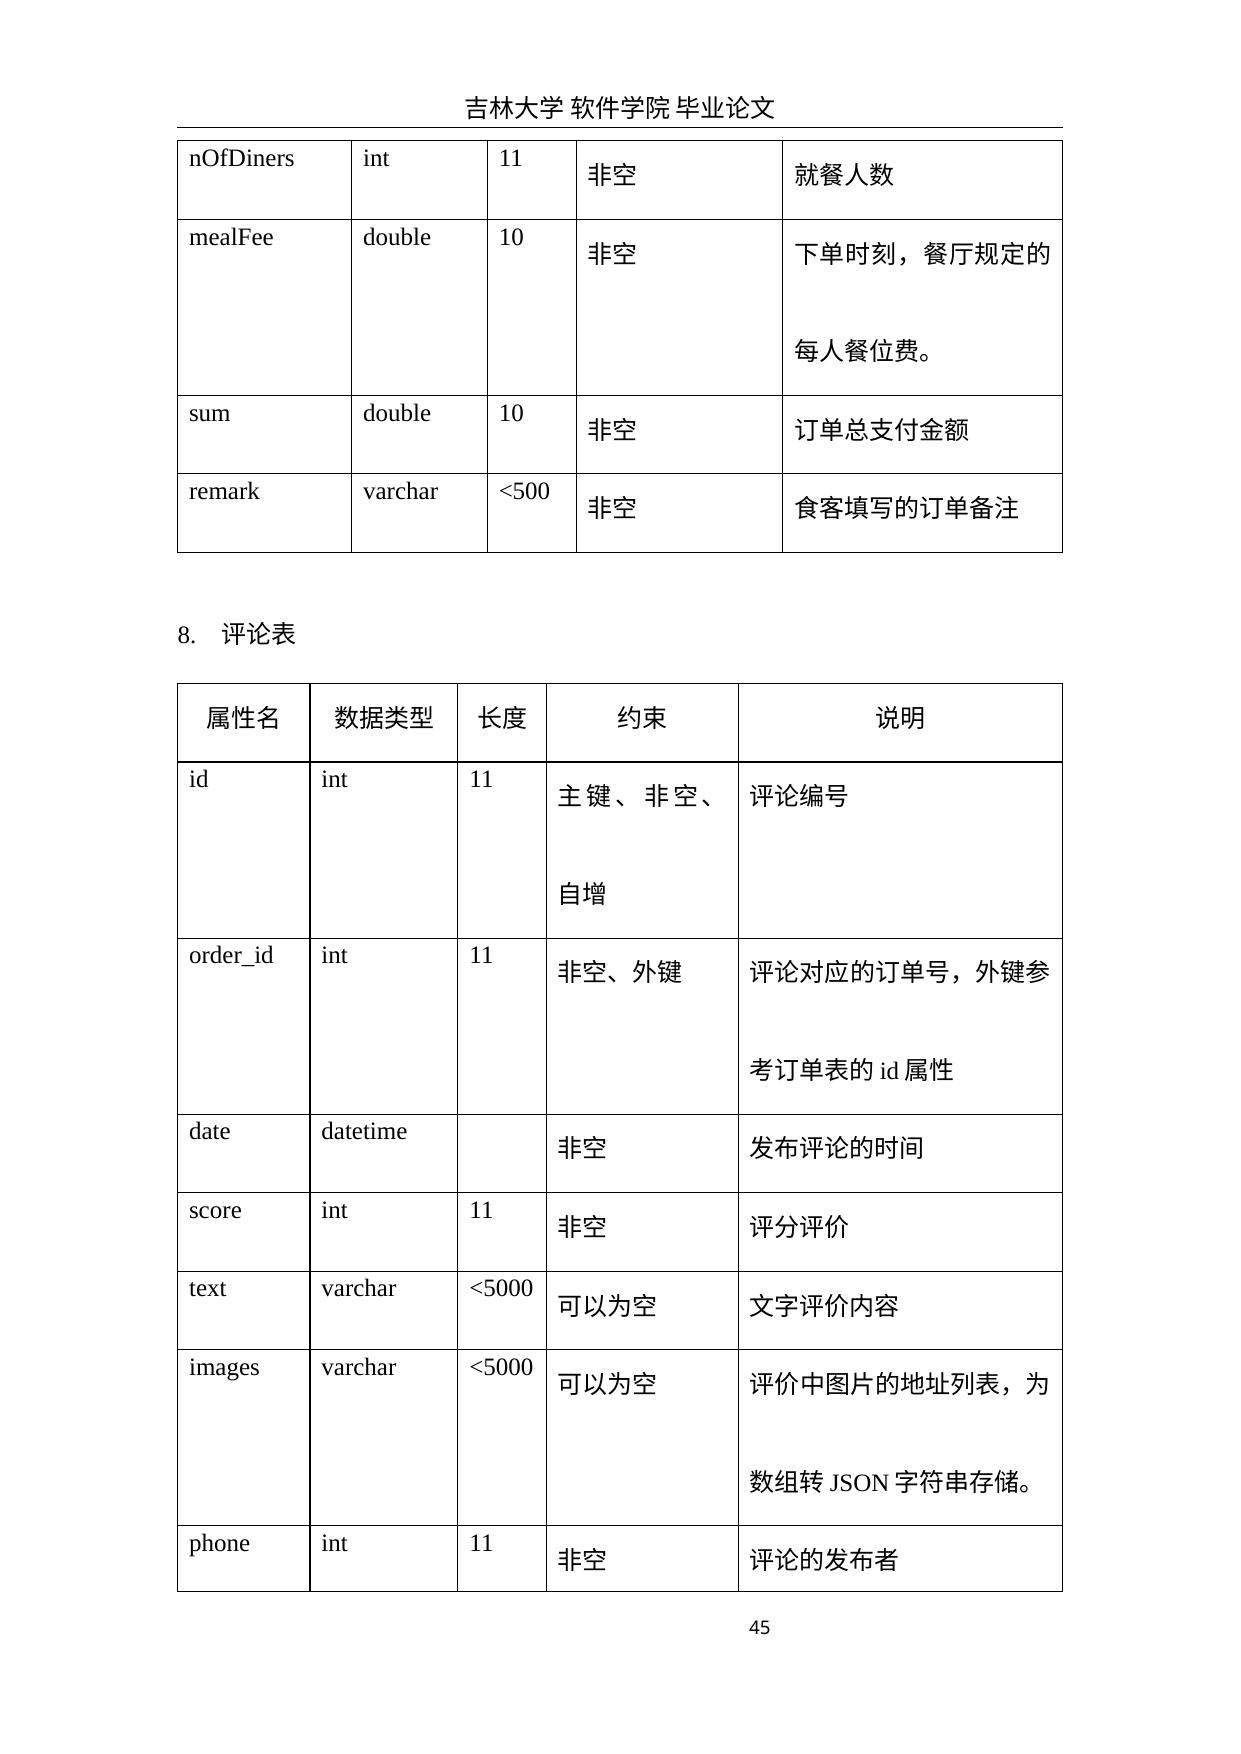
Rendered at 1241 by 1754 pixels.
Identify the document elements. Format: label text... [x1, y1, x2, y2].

table_cell order_id [178, 939, 309, 1113]
table_cell datetime [311, 1115, 457, 1192]
table_cell double [352, 220, 487, 395]
table_cell 11 [488, 141, 576, 219]
table_header 约束 [547, 684, 738, 761]
list 评论表 [177, 600, 1063, 665]
table_header 数据类型 [311, 684, 457, 761]
table_header 长度 [458, 684, 546, 761]
table_cell 下单时刻，餐厅规定的每人餐位费。 [783, 220, 1062, 395]
table_header 说明 [739, 684, 1062, 761]
table_cell 非空 [547, 1115, 738, 1192]
table_cell 非空 [577, 141, 782, 219]
table_cell 食客填写的订单备注 [783, 474, 1062, 552]
table_cell 非空 [577, 220, 782, 395]
table_cell 非空 [547, 1193, 738, 1271]
table_cell images [178, 1350, 309, 1525]
table_cell score [178, 1193, 309, 1271]
table_cell varchar [352, 474, 487, 552]
table_cell 可以为空 [547, 1272, 738, 1349]
table_cell 11 [458, 939, 546, 1113]
table_cell phone [178, 1526, 309, 1591]
table_cell sum [178, 396, 351, 473]
table_cell 主键、非空、自增 [547, 763, 738, 937]
table_cell 11 [458, 1193, 546, 1271]
table_cell id [178, 763, 309, 937]
table_cell int [311, 939, 457, 1113]
table_cell 非空 [577, 396, 782, 473]
table_cell 文字评价内容 [739, 1272, 1062, 1349]
table_cell 11 [458, 1526, 546, 1591]
table_cell 评论编号 [739, 763, 1062, 937]
table_cell nOfDiners [178, 141, 351, 219]
table_cell <500 [488, 474, 576, 552]
table_cell <5000 [458, 1350, 546, 1525]
table_cell 可以为空 [547, 1350, 738, 1525]
table_cell int [352, 141, 487, 219]
table_cell 评论的发布者 [739, 1526, 1062, 1591]
table_cell 订单总支付金额 [783, 396, 1062, 473]
table_cell [458, 1115, 546, 1192]
table_cell 发布评论的时间 [739, 1115, 1062, 1192]
table_cell remark [178, 474, 351, 552]
table_cell int [311, 1526, 457, 1591]
table_cell 就餐人数 [783, 141, 1062, 219]
table_cell 非空 [577, 474, 782, 552]
table_cell 非空、外键 [547, 939, 738, 1113]
table_cell 评论对应的订单号，外键参考订单表的id属性 [739, 939, 1062, 1113]
table_cell <5000 [458, 1272, 546, 1349]
table_cell varchar [311, 1350, 457, 1525]
table_cell 10 [488, 220, 576, 395]
table_cell varchar [311, 1272, 457, 1349]
table_cell text [178, 1272, 309, 1349]
table_cell double [352, 396, 487, 473]
table_cell mealFee [178, 220, 351, 395]
table_cell int [311, 1193, 457, 1271]
table_cell 11 [458, 763, 546, 937]
table_header 属性名 [178, 684, 309, 761]
table_cell date [178, 1115, 309, 1192]
table_cell 评价中图片的地址列表，为数组转JSON字符串存储。 [739, 1350, 1062, 1525]
table_cell 非空 [547, 1526, 738, 1591]
table_cell int [311, 763, 457, 937]
table_cell 评分评价 [739, 1193, 1062, 1271]
table_cell 10 [488, 396, 576, 473]
